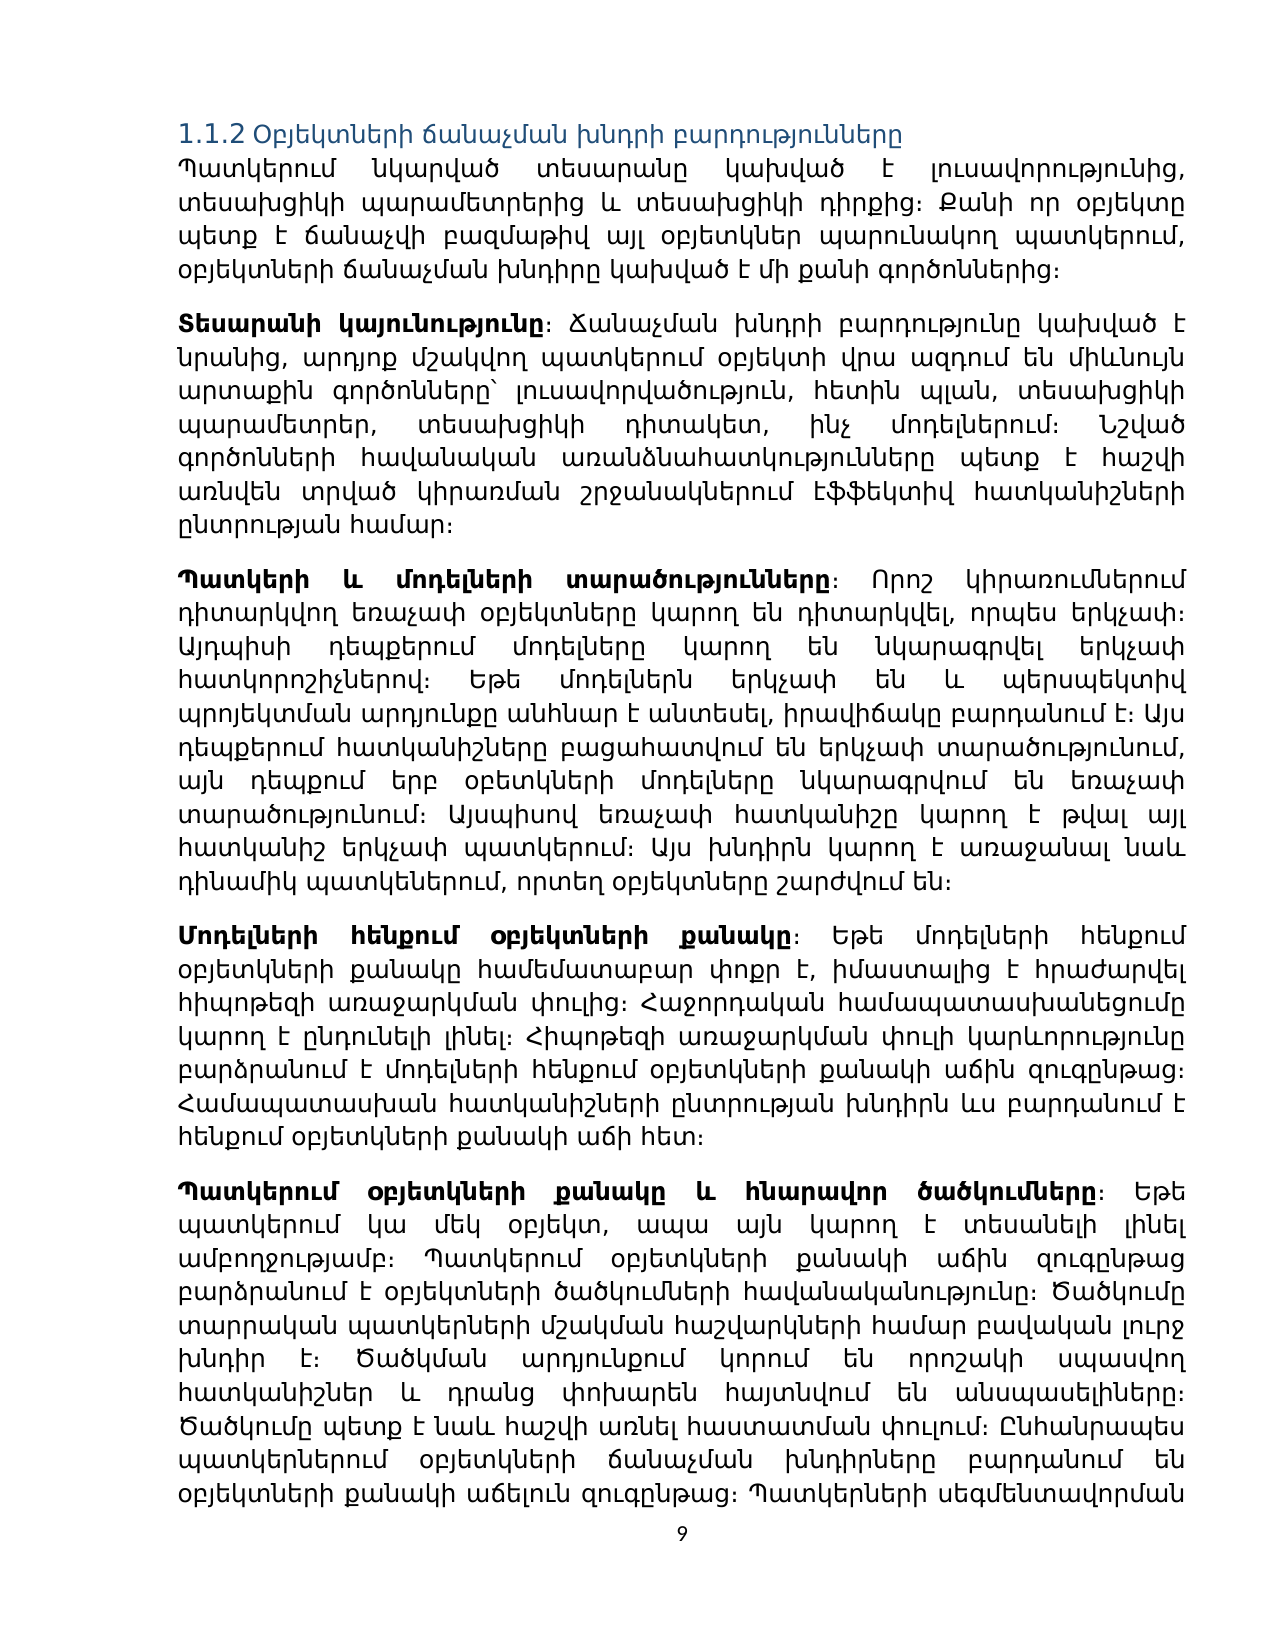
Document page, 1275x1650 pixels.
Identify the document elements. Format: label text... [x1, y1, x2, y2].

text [177, 1177, 1186, 1508]
text Պատկերի և մոդելների տարածությունները։ Որոշ կիրառումներում դիտարկվող եռաչափ օբյեկտները կարող են դիտարկվել, որպես երկչափ։ Այդպիսի դեպքերում մոդելները կարող են նկարագրվել երկչափ հատկորոշիչներով։ Եթե մոդելներն երկչափ են և պերսպեկտիվ պրոյեկտման արդյունքը անհնար է անտեսել, իրավիճակը բարդանում է։ Այս դեպքերում հատկանիշները բացահատվում են երկչափ տարածությունում, այն դեպքում երբ օբետկների մոդելները նկարագրվում են եռաչափ տարածությունում։ Այսպիսով եռաչափ հատկանիշը կարող է թվալ այլ հատկանիշ երկչափ պատկերում։ Այս խնդիրն կարող է առաջանալ նաև դինամիկ պատկեներում, որտեղ օբյեկտները շարժվում են։ [177, 565, 1186, 896]
subtitle Օբյեկտների ճանաչման խնդրի բարդությունները [177, 118, 1186, 150]
text Տեսարանի կայունությունը։ Ճանաչման խնդրի բարդությունը կախված է նրանից, արդյոք մշակվող պատկերում օբյեկտի վրա ազդում են միևնույն արտաքին գործոնները՝ լուսավորվածություն, հետին պլան, տեսախցիկի պարամետրեր, տեսախցիկի դիտակետ, ինչ մոդելներում։ Նշված գործոնների հավանական առանձնահատկությունները պետք է հաշվի առնվեն տրված կիրառման շրջանակներում էֆֆեկտիվ հատկանիշների ընտրության համար։ [177, 309, 1186, 540]
text Պատկերում նկարված տեսարանը կախված է լուսավորությունից, տեսախցիկի պարամետրերից և տեսախցիկի դիրքից։ Քանի որ օբյեկտը պետք է ճանաչվի բազմաթիվ այլ օբյետկներ պարունակող պատկերում, օբյեկտների ճանաչման խնդիրը կախված է մի քանի գործոններից։ [177, 154, 1186, 284]
text Մոդելների հենքում օբյեկտների քանակը։ Եթե մոդելների հենքում օբյետկների քանակը համեմատաբար փոքր է, իմաստալից է հրաժարվել հիպոթեզի առաջարկման փուլից։ Հաջորդական համապատասխանեցումը կարող է ընդունելի լինել։ Հիպոթեզի առաջարկման փուլի կարևորությունը բարձրանում է մոդելների հենքում օբյետկների քանակի աճին զուգընթաց։ Համապատասխան հատկանիշների ընտրության խնդիրն ևս բարդանում է հենքում օբյետկների քանակի աճի հետ։ [177, 921, 1186, 1152]
